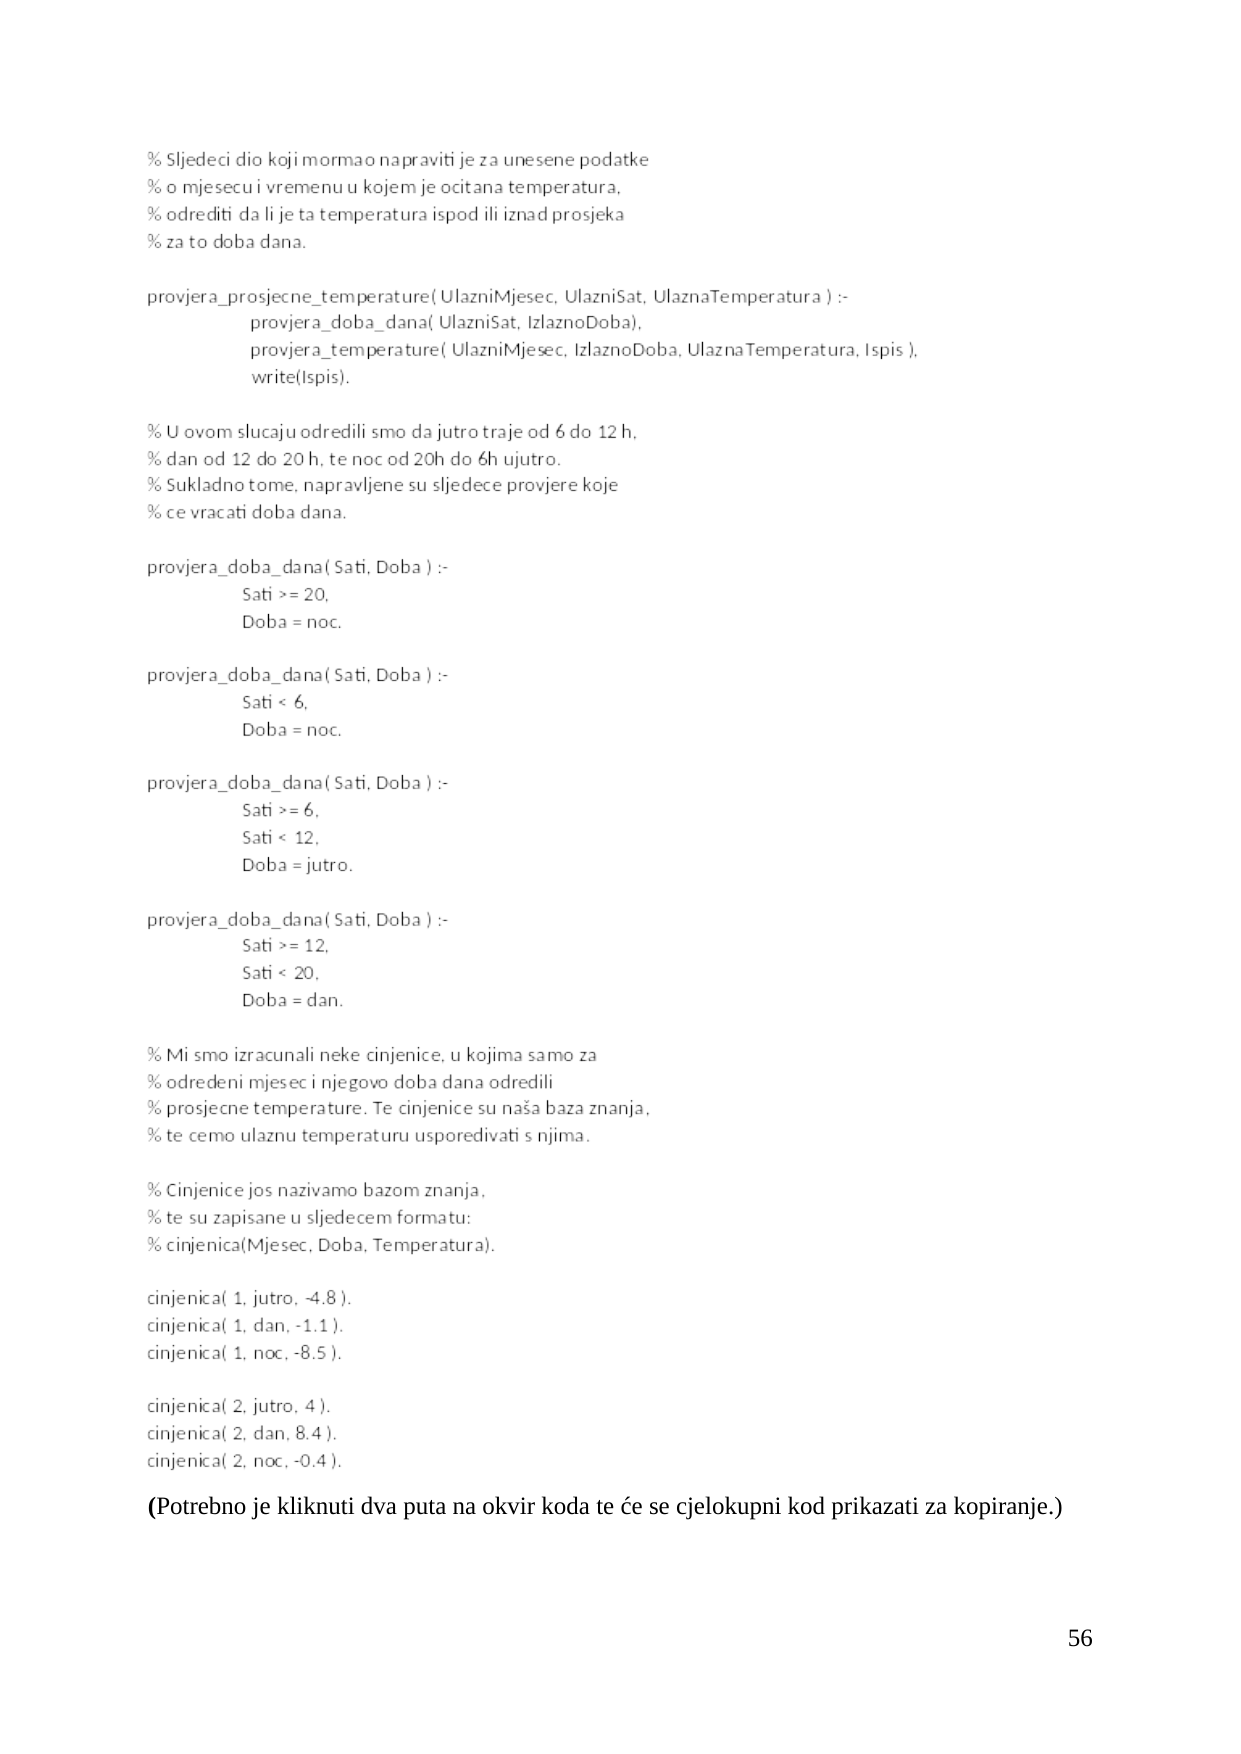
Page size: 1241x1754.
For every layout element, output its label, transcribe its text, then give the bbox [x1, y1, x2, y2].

text (Potrebno je kliknuti dva puta na okvir koda te će se cjelokupni kod prikazati za kopiranje.) [148, 1491, 1093, 1520]
